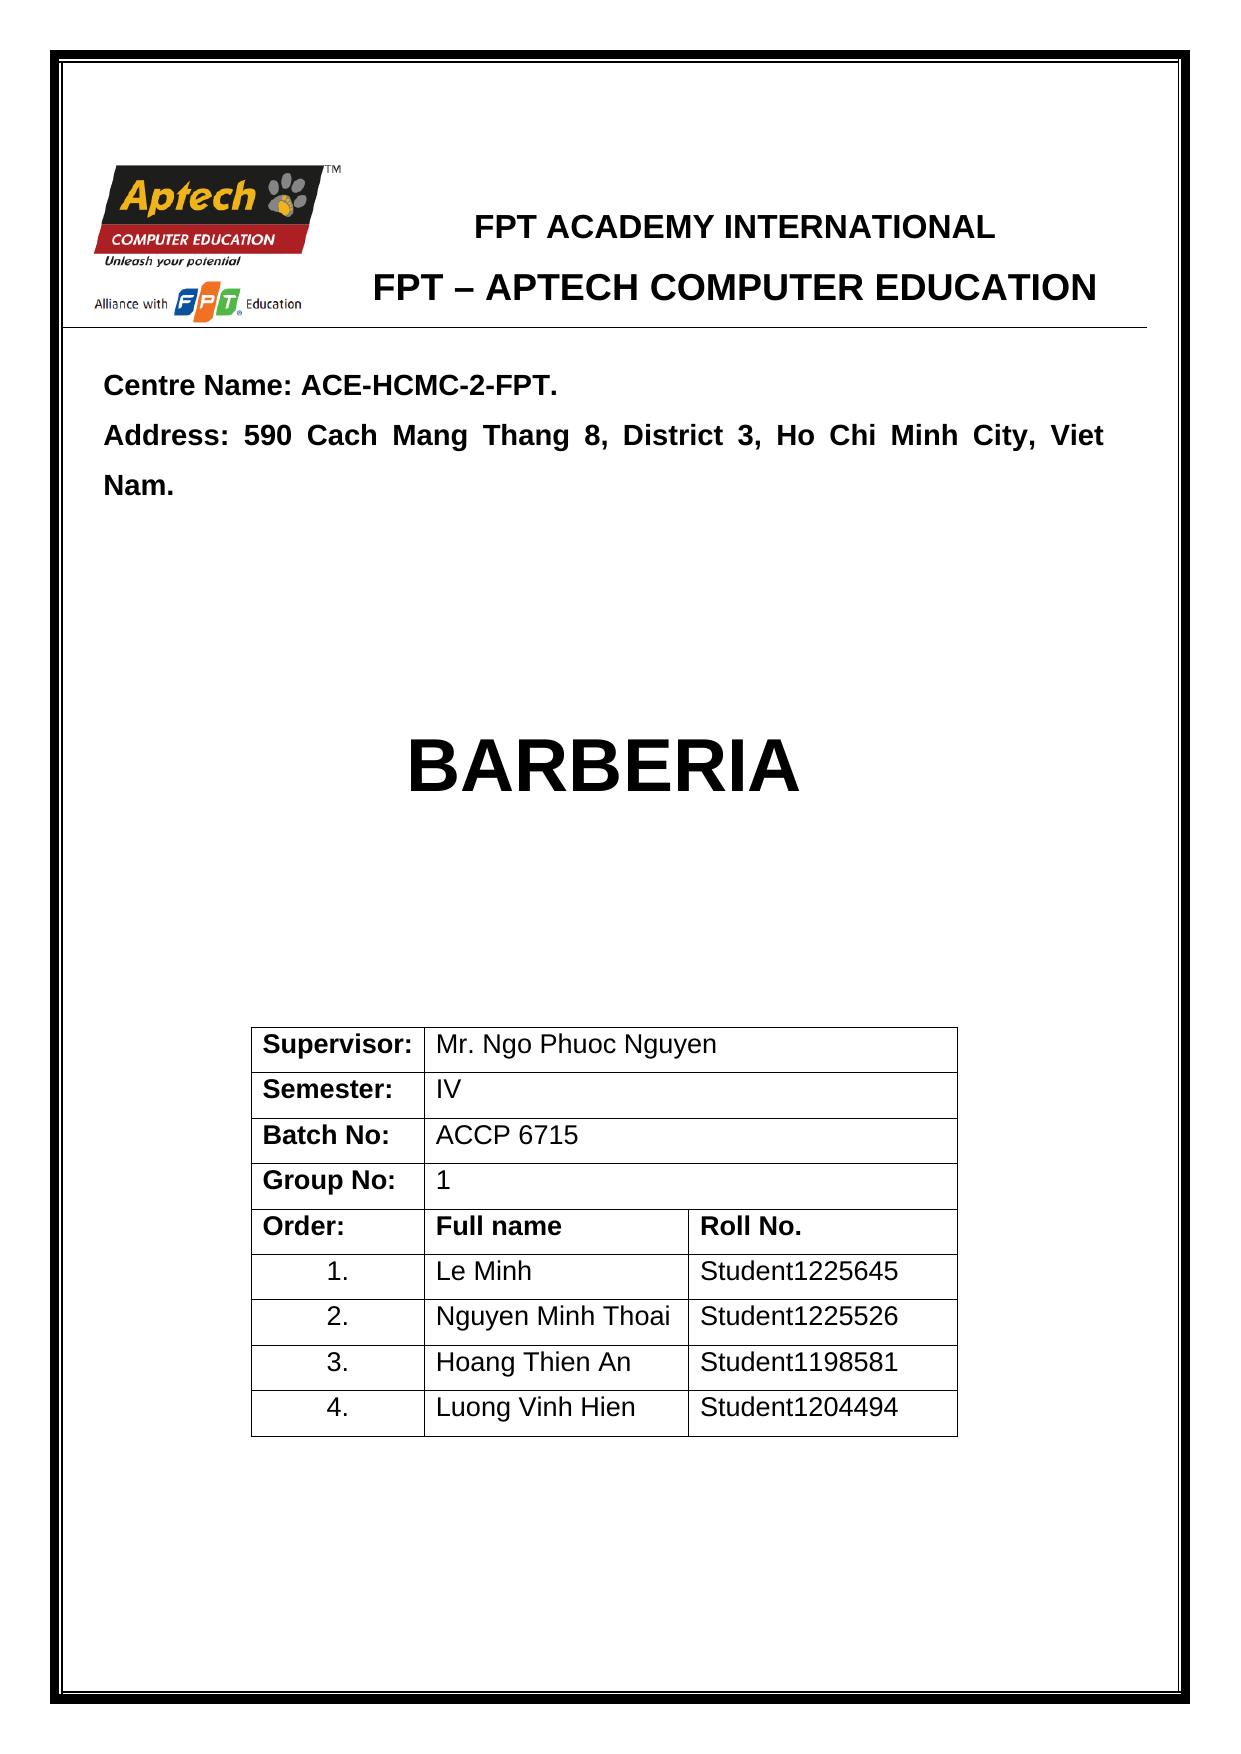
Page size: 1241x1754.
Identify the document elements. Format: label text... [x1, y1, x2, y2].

text Address: 590 Cach Mang Thang 8, District 3, Ho Chi Minh City, Viet Nam. [103, 418, 1105, 502]
table_cell Student1225645 [689, 1255, 957, 1299]
table_cell IV [425, 1073, 957, 1118]
table_cell Semester: [252, 1073, 424, 1118]
table_cell 3. [252, 1346, 424, 1390]
picture [90, 158, 344, 327]
table_cell 2. [252, 1300, 424, 1345]
table_cell Student1225526 [689, 1300, 957, 1345]
table_cell Nguyen Minh Thoai [425, 1300, 688, 1345]
table_header FPT ACADEMY INTERNATIONAL FPT – APTECH COMPUTER EDUCATION [323, 150, 1147, 327]
table_cell 1. [252, 1255, 424, 1299]
text BARBERIA [103, 721, 1105, 808]
table_header [63, 150, 323, 327]
table_cell Group No: [252, 1164, 424, 1208]
table_cell Roll No. [689, 1210, 957, 1254]
table_cell Student1204494 [689, 1391, 957, 1436]
table_cell 1 [425, 1164, 957, 1208]
table_header Mr. Ngo Phuoc Nguyen [425, 1028, 957, 1072]
table_cell Le Minh [425, 1255, 688, 1299]
table_cell Student1198581 [689, 1346, 957, 1390]
text Centre Name: ACE-HCMC-2-FPT. [103, 368, 1105, 401]
table_cell Luong Vinh Hien [425, 1391, 688, 1436]
table_header Supervisor: [252, 1028, 424, 1072]
table_cell Hoang Thien An [425, 1346, 688, 1390]
table_cell Order: [252, 1210, 424, 1254]
table_cell ACCP 6715 [425, 1119, 957, 1163]
table_cell 4. [252, 1391, 424, 1436]
table_cell Batch No: [252, 1119, 424, 1163]
table_cell Full name [425, 1210, 688, 1254]
